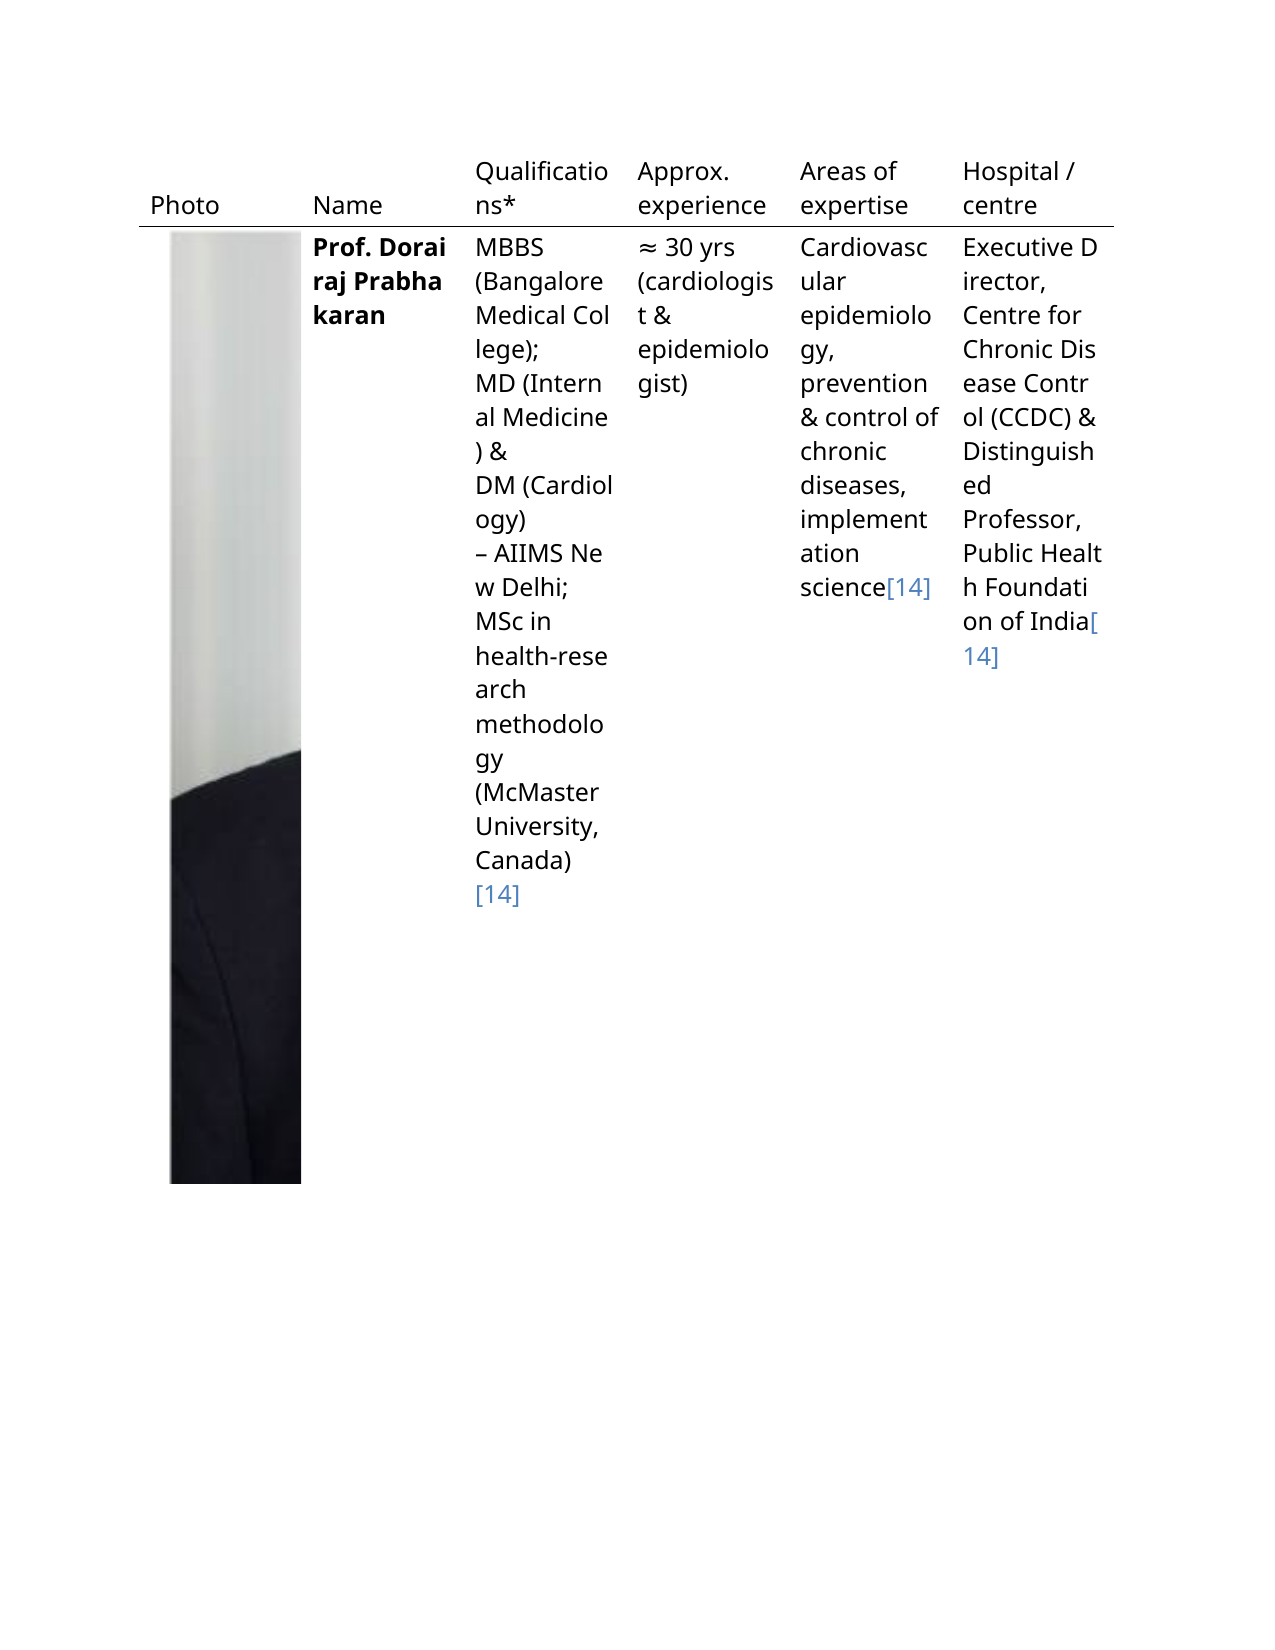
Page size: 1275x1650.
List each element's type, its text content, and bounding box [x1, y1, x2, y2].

table_header Hospital / centre [951, 150, 1114, 226]
table_header Areas of expertise [789, 150, 951, 226]
table_cell Cardiovascular epidemiology, prevention & control of chronic diseases, implementation science[14] [789, 227, 951, 1222]
table_cell ≈ 30 yrs (cardiologist & epidemiologist) [626, 227, 789, 1222]
table_header Name [301, 150, 464, 226]
table_header Approx. experience [626, 150, 789, 226]
table_cell MBBS (Bangalore Medical College); MD (Internal Medicine) & DM (Cardiology) – AIIMS New Delhi; MSc in health‑research methodology (McMaster University, Canada)[14] [464, 227, 626, 1222]
table_header Photo [139, 150, 301, 226]
table_cell Prof. Dorairaj Prabhakaran [301, 227, 464, 1222]
picture [168, 229, 302, 1184]
table_cell [139, 227, 301, 1222]
table_header Qualifications* [464, 150, 626, 226]
table_cell Executive Director, Centre for Chronic Disease Control (CCDC) & Distinguished Professor, Public Health Foundation of India[14] [951, 227, 1114, 1222]
